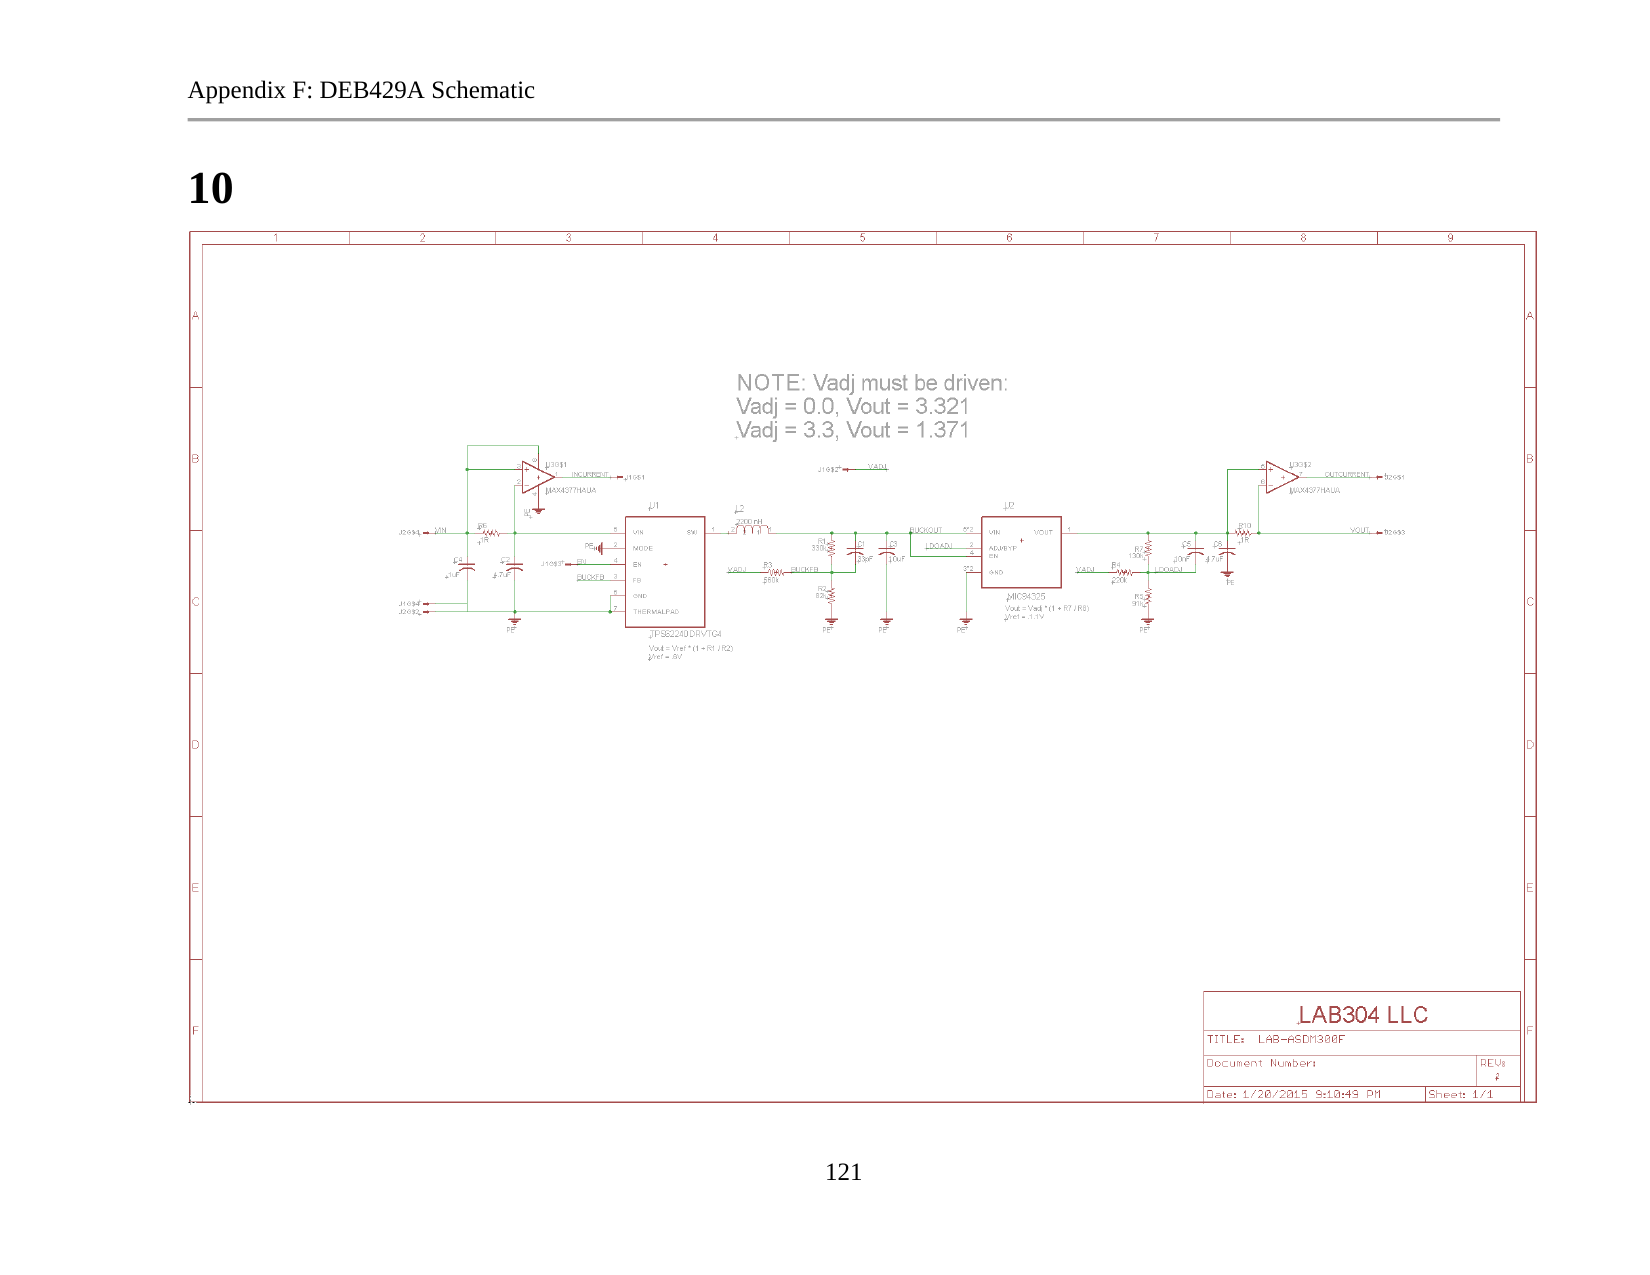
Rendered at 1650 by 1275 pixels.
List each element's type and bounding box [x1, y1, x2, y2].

picture [187, 228, 1539, 1105]
